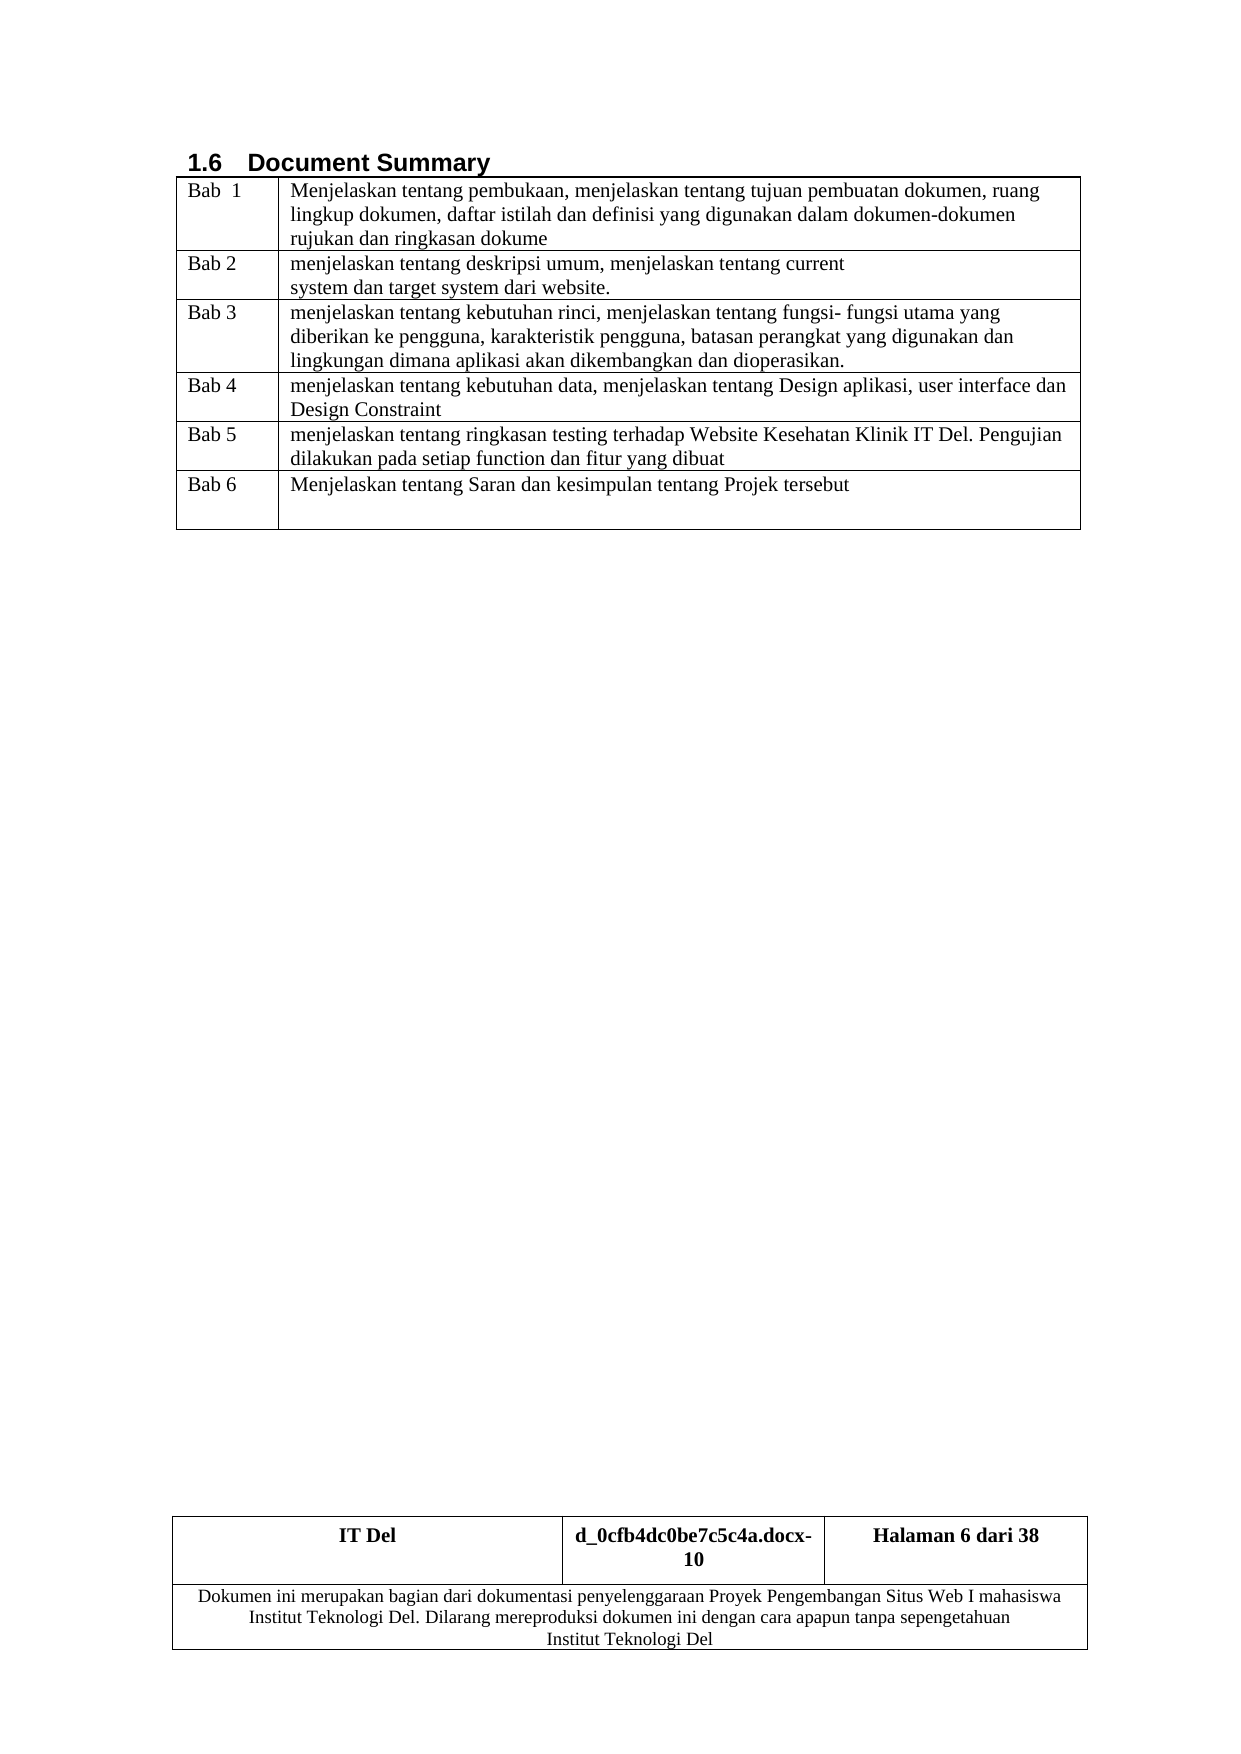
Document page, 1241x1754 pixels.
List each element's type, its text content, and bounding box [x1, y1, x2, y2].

table_cell Bab 4 [177, 373, 278, 421]
table_cell Bab 5 [177, 422, 278, 470]
table_cell Bab 6 [177, 471, 278, 529]
table_cell Bab 2 [177, 251, 278, 299]
table_cell Menjelaskan tentang Saran dan kesimpulan tentang Projek tersebut [279, 471, 1080, 529]
table_header Bab 1 [177, 178, 278, 250]
table_cell menjelaskan tentang deskripsi umum, menjelaskan tentang current system dan target system dari website. [279, 251, 1080, 299]
table_header Menjelaskan tentang pembukaan, menjelaskan tentang tujuan pembuatan dokumen, ruang lingkup dokumen, daftar istilah dan definisi yang digunakan dalam dokumen-dokumen rujukan dan ringkasan dokume [279, 178, 1080, 250]
table_cell menjelaskan tentang kebutuhan rinci, menjelaskan tentang fungsi- fungsi utama yang diberikan ke pengguna, karakteristik pengguna, batasan perangkat yang digunakan dan lingkungan dimana aplikasi akan dikembangkan dan dioperasikan. [279, 300, 1080, 372]
subtitle Document Summary [187, 148, 1092, 176]
table_cell menjelaskan tentang kebutuhan data, menjelaskan tentang Design aplikasi, user interface dan Design Constraint [279, 373, 1080, 421]
table_cell menjelaskan tentang ringkasan testing terhadap Website Kesehatan Klinik IT Del. Pengujian dilakukan pada setiap function dan fitur yang dibuat [279, 422, 1080, 470]
table_cell Bab 3 [177, 300, 278, 372]
